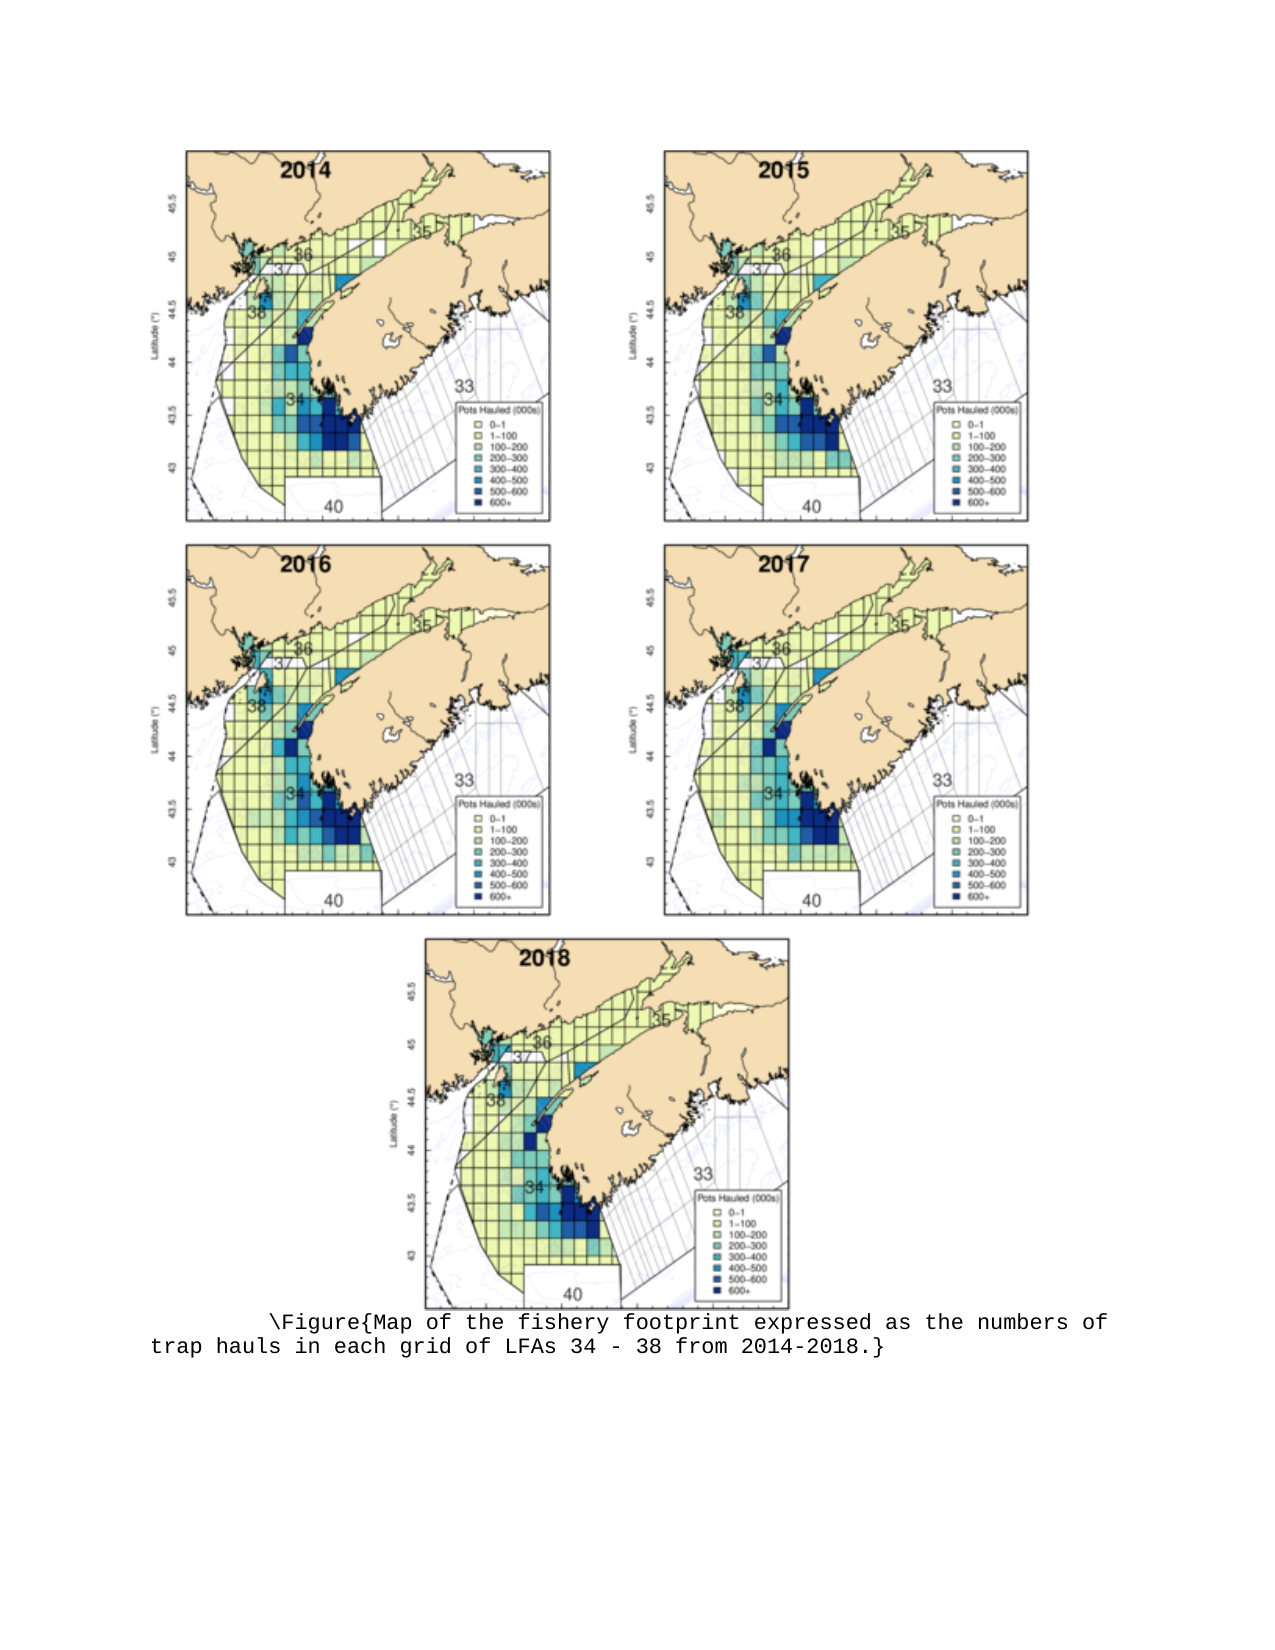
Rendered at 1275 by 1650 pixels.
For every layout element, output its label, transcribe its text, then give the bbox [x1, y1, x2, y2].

picture [150, 150, 1030, 1311]
text \Figure{Map of the fishery footprint expressed as the numbers of trap hauls in each grid of LFAs 34 - 38 from 2014-2018.} [150, 1311, 1125, 1361]
